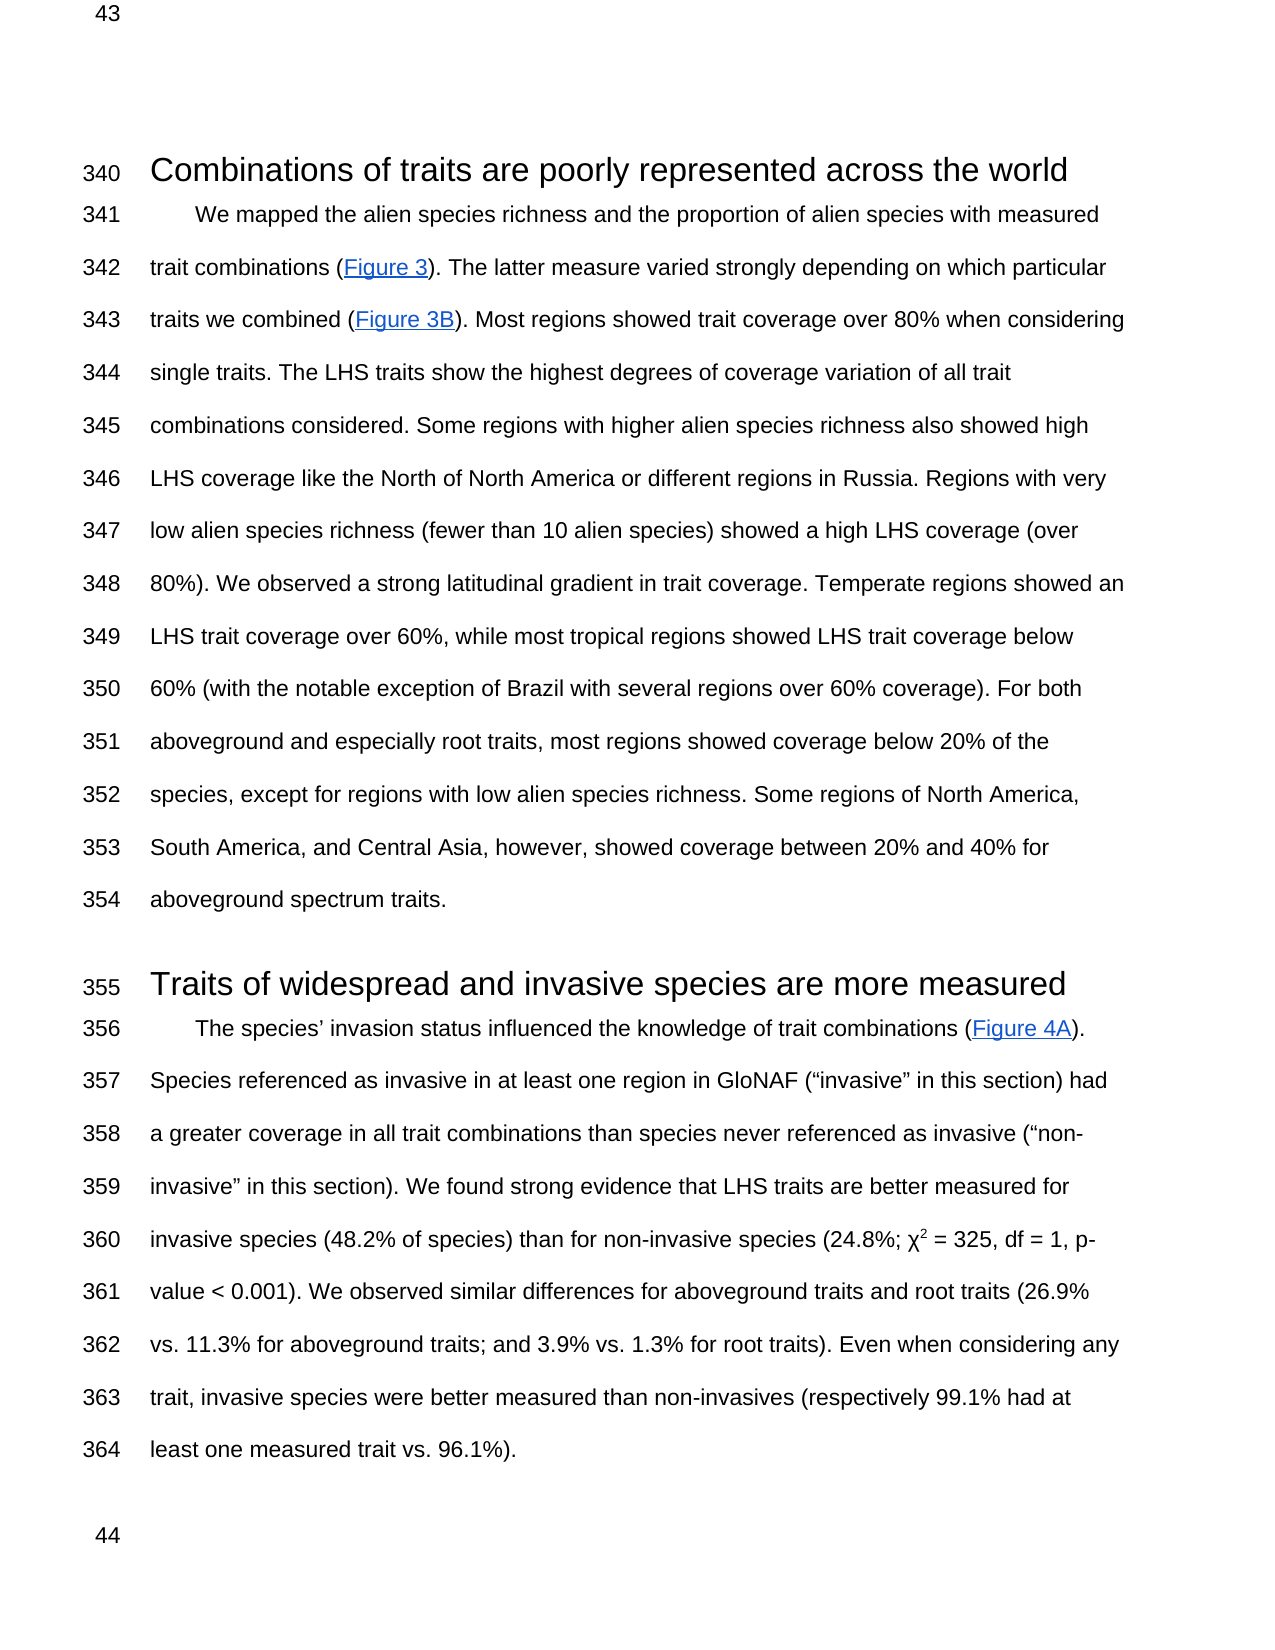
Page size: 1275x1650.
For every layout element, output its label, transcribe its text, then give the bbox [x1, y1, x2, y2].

subtitle Traits of widespread and invasive species are more measured [150, 964, 1125, 1002]
text The species’ invasion status influenced the knowledge of trait combinations (Figure 4A). Species referenced as invasive in at least one region in GloNAF (“invasive” in this section) had a greater coverage in all trait combinations than species never referenced as invasive (“non-invasive” in this section). We found strong evidence that LHS traits are better measured for invasive species (48.2% of species) than for non-invasive species (24.8%; χ2 = 325, df = 1, p-value < 0.001). We observed similar differences for aboveground traits and root traits (26.9% vs. 11.3% for aboveground traits; and 3.9% vs. 1.3% for root traits). Even when considering any trait, invasive species were better measured than non-invasives (respectively 99.1% had at least one measured trait vs. 96.1%). [150, 1015, 1125, 1463]
text We mapped the alien species richness and the proportion of alien species with measured trait combinations (Figure 3). The latter measure varied strongly depending on which particular traits we combined (Figure 3B). Most regions showed trait coverage over 80% when considering single traits. The LHS traits show the highest degrees of coverage variation of all trait combinations considered. Some regions with higher alien species richness also showed high LHS coverage like the North of North America or different regions in Russia. Regions with very low alien species richness (fewer than 10 alien species) showed a high LHS coverage (over 80%). We observed a strong latitudinal gradient in trait coverage. Temperate regions showed an LHS trait coverage over 60%, while most tropical regions showed LHS trait coverage below 60% (with the notable exception of Brazil with several regions over 60% coverage). For both aboveground and especially root traits, most regions showed coverage below 20% of the species, except for regions with low alien species richness. Some regions of North America, South America, and Central Asia, however, showed coverage between 20% and 40% for aboveground spectrum traits. [150, 201, 1125, 912]
subtitle Combinations of traits are poorly represented across the world [150, 150, 1125, 188]
